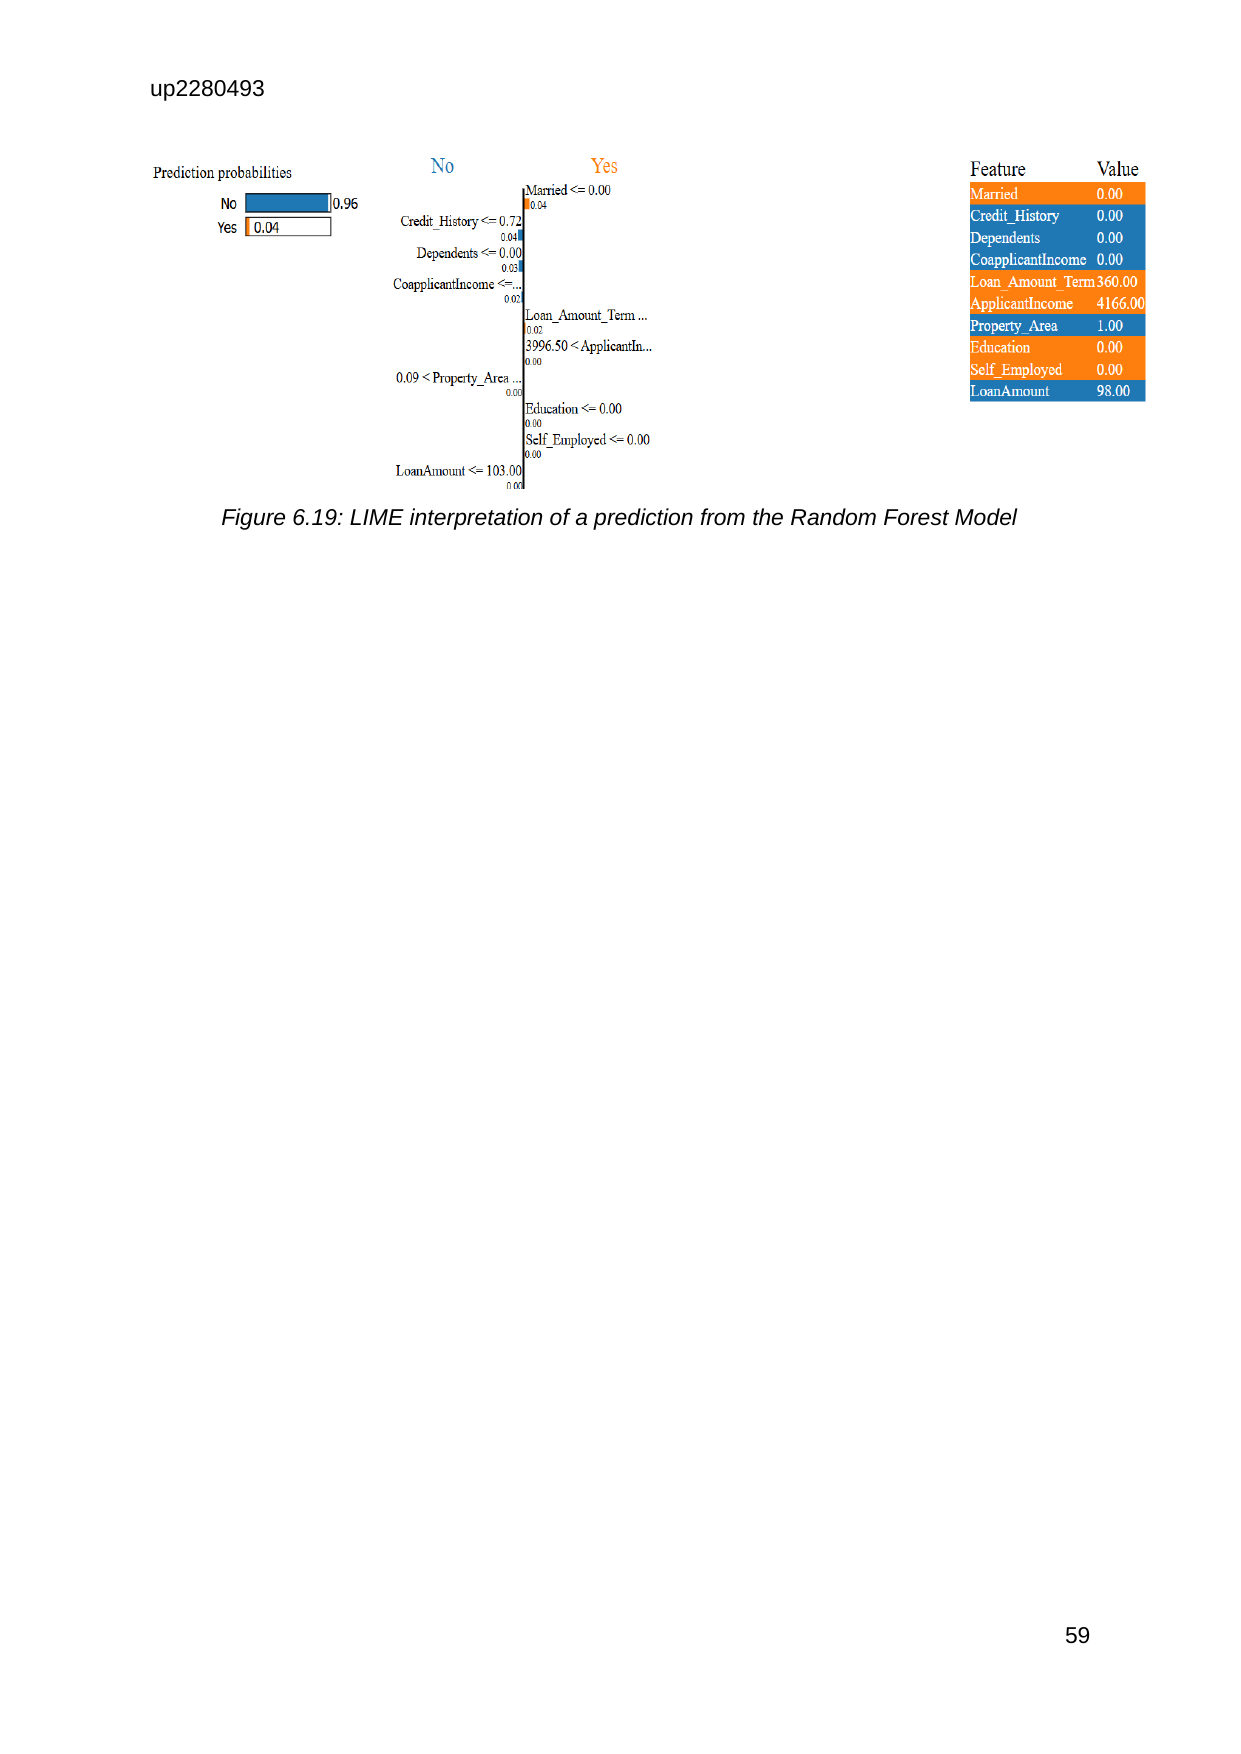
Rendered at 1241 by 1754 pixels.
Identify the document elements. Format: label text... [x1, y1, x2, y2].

text Figure 6.19: LIME interpretation of a prediction from the Random Forest Model [150, 504, 1090, 530]
picture [150, 150, 1163, 500]
